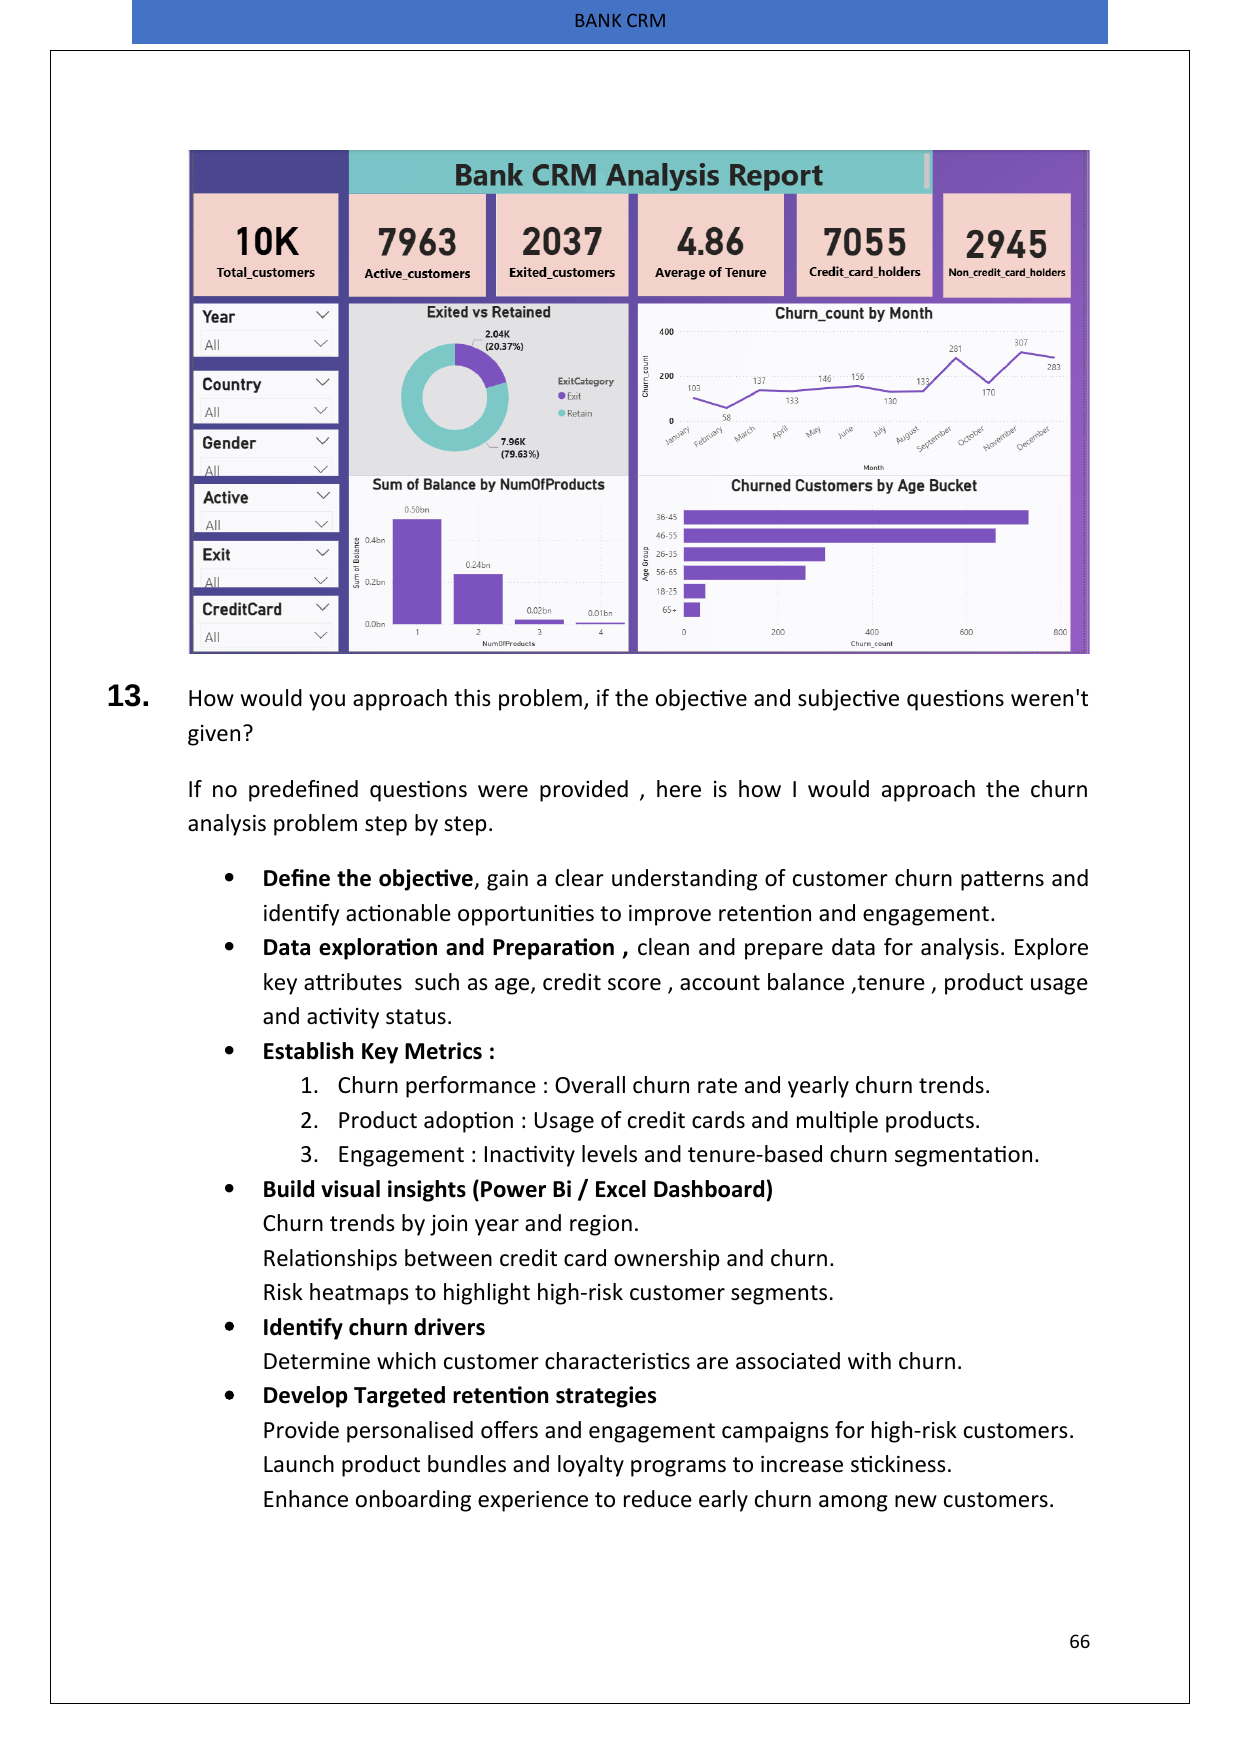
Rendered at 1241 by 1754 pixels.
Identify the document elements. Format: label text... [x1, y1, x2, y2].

list Launch product bundles and loyalty programs to increase stickiness. [262, 1449, 1090, 1479]
list Enhance onboarding experience to reduce early churn among new customers. [262, 1483, 1090, 1514]
list Define the objective, gain a clear understanding of customer churn patterns and identify actionable opportunities to improve retention and engagement. [225, 862, 1090, 927]
list Develop Targeted retention strategies [225, 1380, 1090, 1410]
list How would you approach this problem, if the objective and subjective questions weren't given? [150, 677, 1090, 748]
list Identify churn drivers [225, 1311, 1090, 1341]
list Establish Key Metrics : [225, 1035, 1090, 1065]
list Data exploration and Preparation , clean and prepare data for analysis. Explore key attributes such as age, credit score , account balance ,tenure , product usage and activity status. [225, 931, 1090, 1031]
list Relationships between credit card ownership and churn. [262, 1242, 1090, 1272]
list Build visual insights (Power Bi / Excel Dashboard) [225, 1173, 1090, 1203]
text If no predefined questions were provided , here is how I would approach the churn analysis problem step by step. [187, 773, 1090, 838]
list Engagement : Inactivity levels and tenure-based churn segmentation. [300, 1138, 1090, 1169]
list Provide personalised offers and engagement campaigns for high-risk customers. [262, 1414, 1090, 1445]
list Product adoption : Usage of credit cards and multiple products. [300, 1104, 1090, 1134]
list Churn trends by join year and region. [262, 1207, 1090, 1238]
list Determine which customer characteristics are associated with churn. [262, 1345, 1090, 1376]
list Churn performance : Overall churn rate and yearly churn trends. [300, 1069, 1090, 1100]
picture [187, 150, 1090, 654]
list Risk heatmaps to highlight high-risk customer segments. [262, 1276, 1090, 1307]
